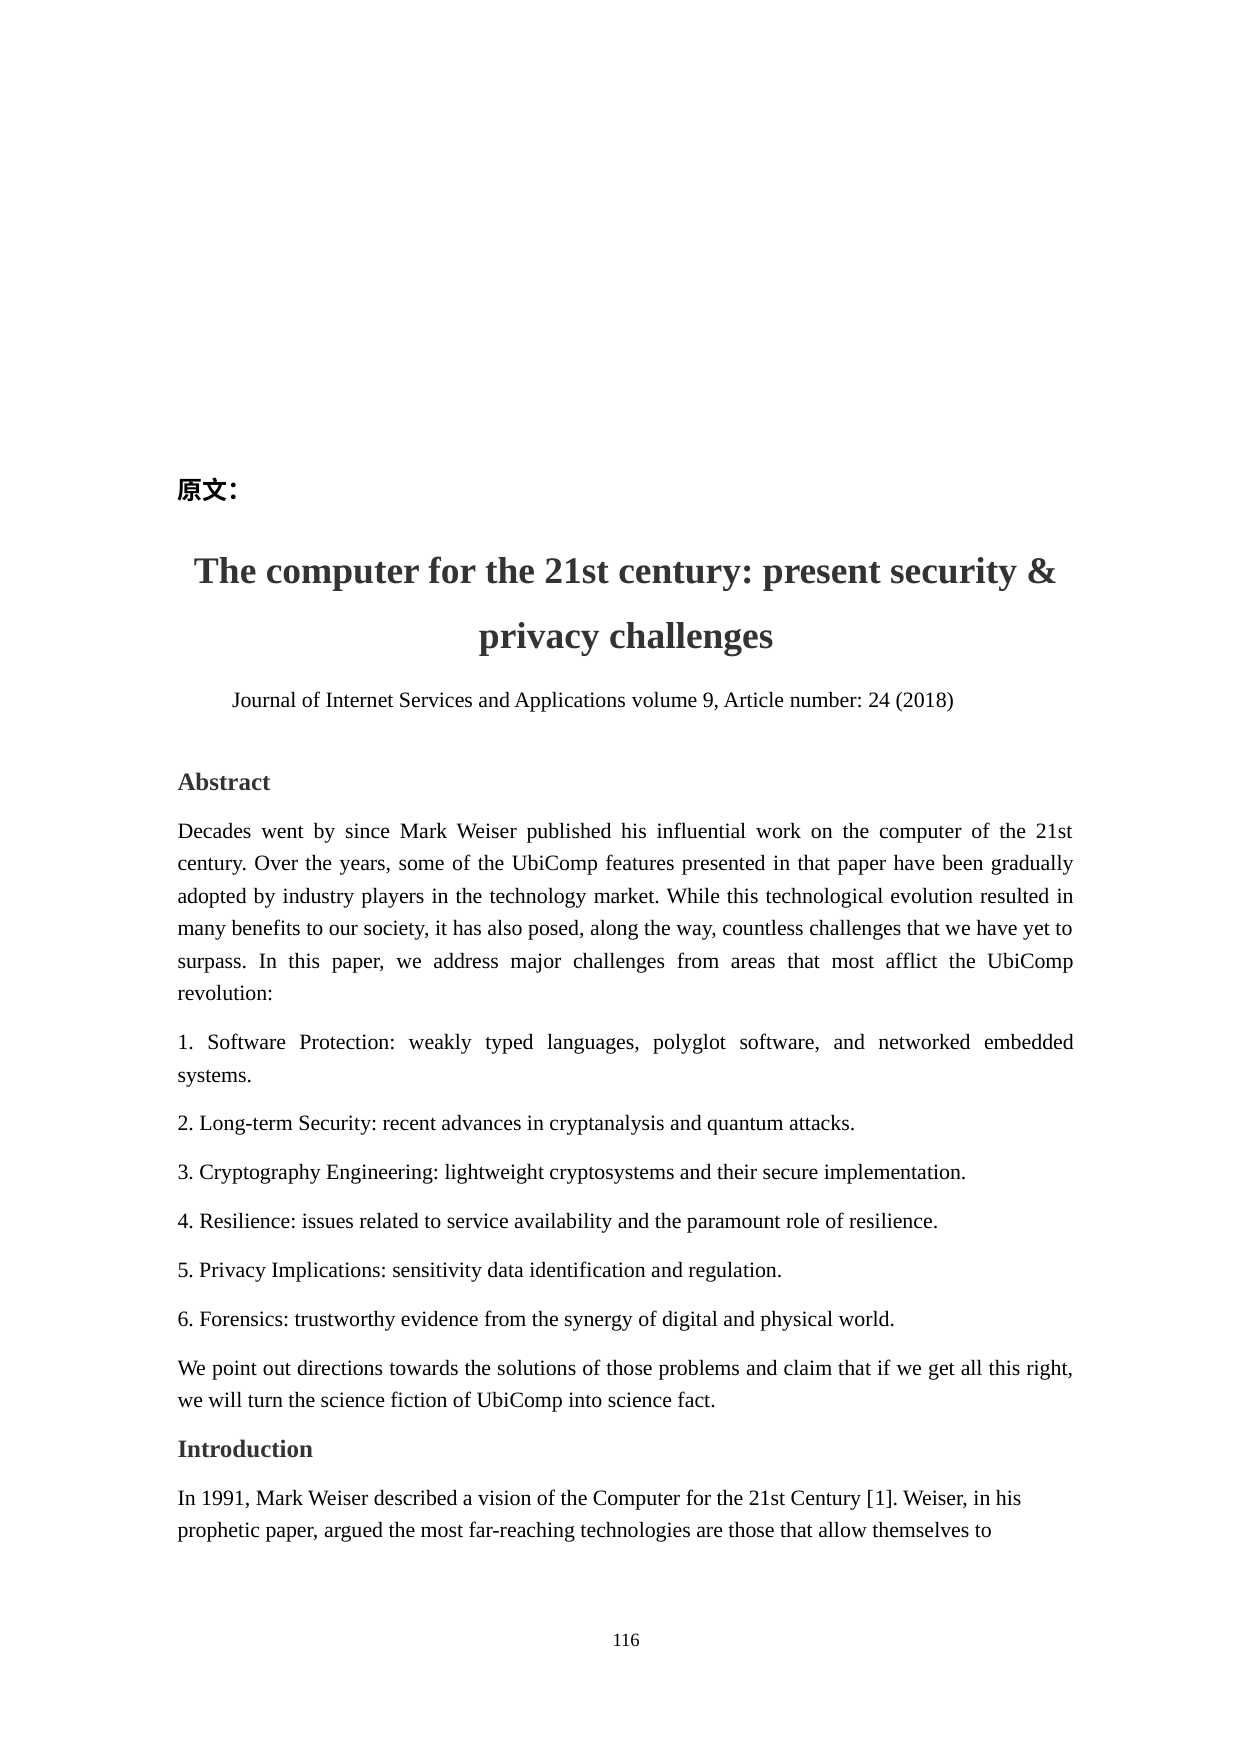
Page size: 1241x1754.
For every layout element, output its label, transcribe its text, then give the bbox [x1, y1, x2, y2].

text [177, 1481, 1075, 1546]
text 6. Forensics: trustworthy evidence from the synergy of digital and physical world. [177, 1302, 1075, 1335]
text 4. Resilience: issues related to service availability and the paramount role of resilience. [177, 1204, 1075, 1237]
text The computer for the 21st century: present security & privacy challenges [177, 538, 1075, 668]
text 5. Privacy Implications: sensitivity data identification and regulation. [177, 1253, 1075, 1286]
text 2. Long-term Security: recent advances in cryptanalysis and quantum attacks. [177, 1107, 1075, 1139]
text Introduction [177, 1432, 1075, 1465]
text We point out directions towards the solutions of those problems and claim that if we get all this right, we will turn the science fiction of UbiComp into science fact. [177, 1351, 1075, 1416]
text 原文： [177, 456, 1075, 521]
text Journal of Internet Services and Applications volume 9, Article number: 24 (2018) [177, 684, 1075, 716]
text 3. Cryptography Engineering: lightweight cryptosystems and their secure implementation. [177, 1156, 1075, 1188]
text Abstract [177, 765, 1075, 798]
text 1. Software Protection: weakly typed languages, polyglot software, and networked embedded systems. [177, 1025, 1075, 1090]
text Decades went by since Mark Weiser published his influential work on the computer of the 21st century. Over the years, some of the UbiComp features presented in that paper have been gradually adopted by industry players in the technology market. While this technological evolution resulted in many benefits to our society, it has also posed, along the way, countless challenges that we have yet to surpass. In this paper, we address major challenges from areas that most afflict the UbiComp revolution: [177, 814, 1075, 1009]
